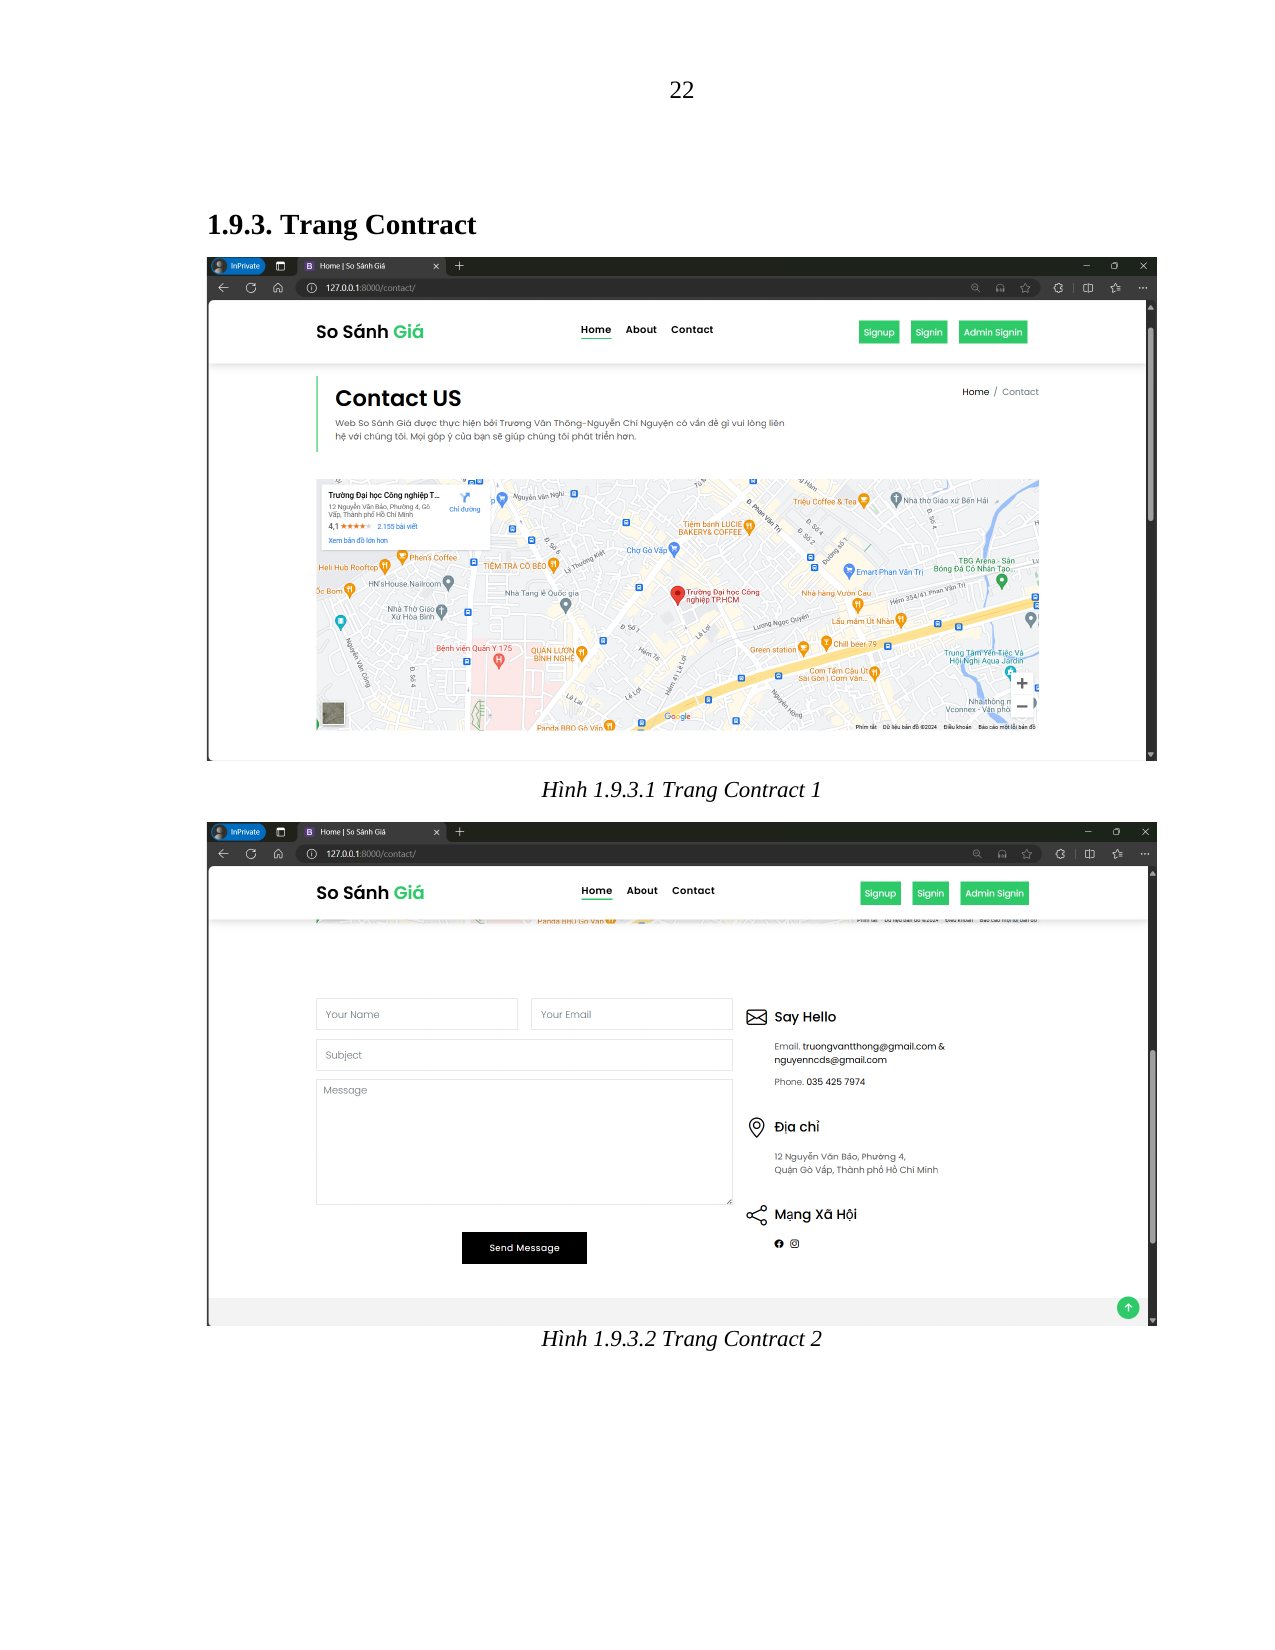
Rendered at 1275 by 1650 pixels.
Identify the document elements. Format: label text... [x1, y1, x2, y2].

text 1.9.3. Trang Contract [207, 207, 1126, 240]
text Hình 1.9.3.1 Trang Contract 1 [207, 776, 1157, 802]
text Hình 1.9.3.2 Trang Contract 2 [207, 1326, 1157, 1352]
picture [206, 257, 1157, 761]
picture [206, 822, 1157, 1326]
